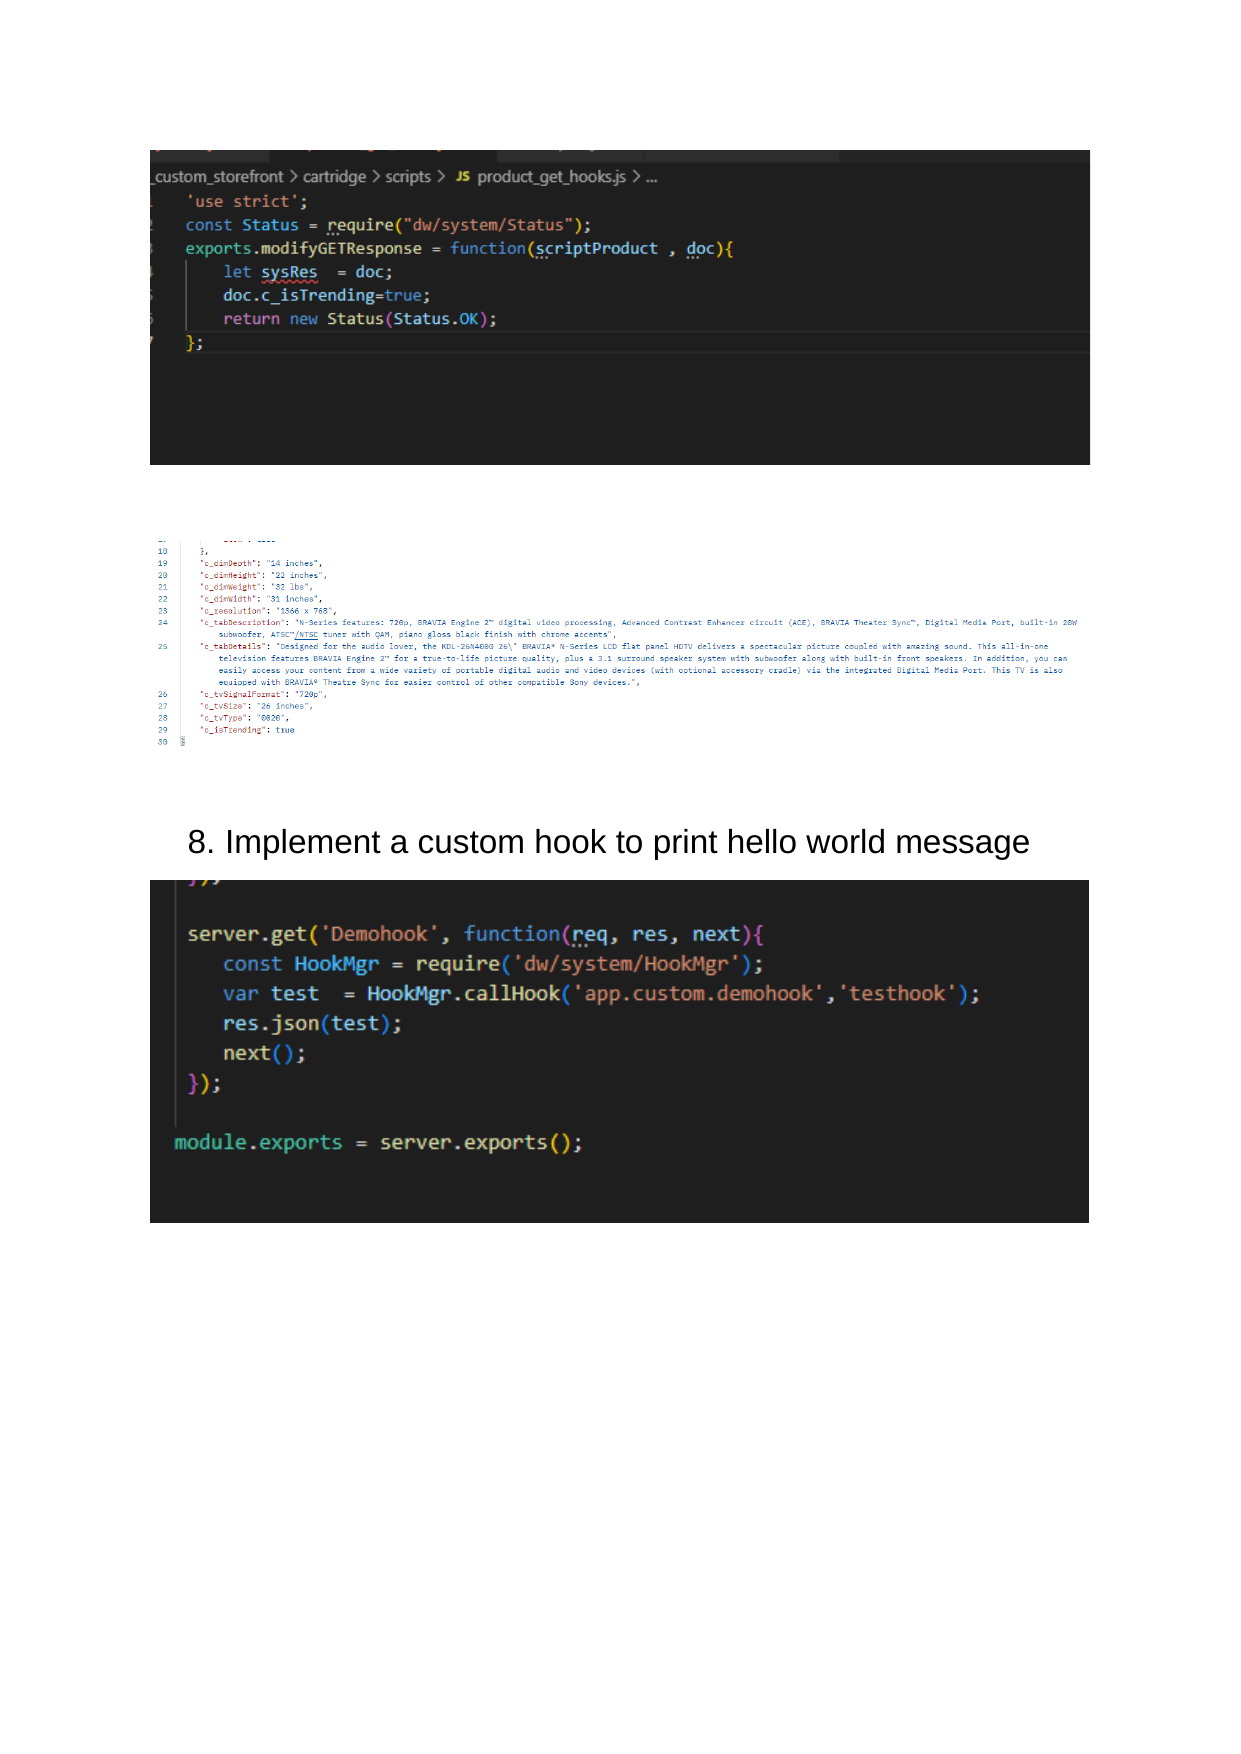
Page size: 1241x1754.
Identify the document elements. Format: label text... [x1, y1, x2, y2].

list Implement a custom hook to print hello world message [187, 822, 1090, 861]
picture [150, 150, 1091, 465]
picture [150, 880, 1089, 1223]
picture [150, 541, 1091, 746]
